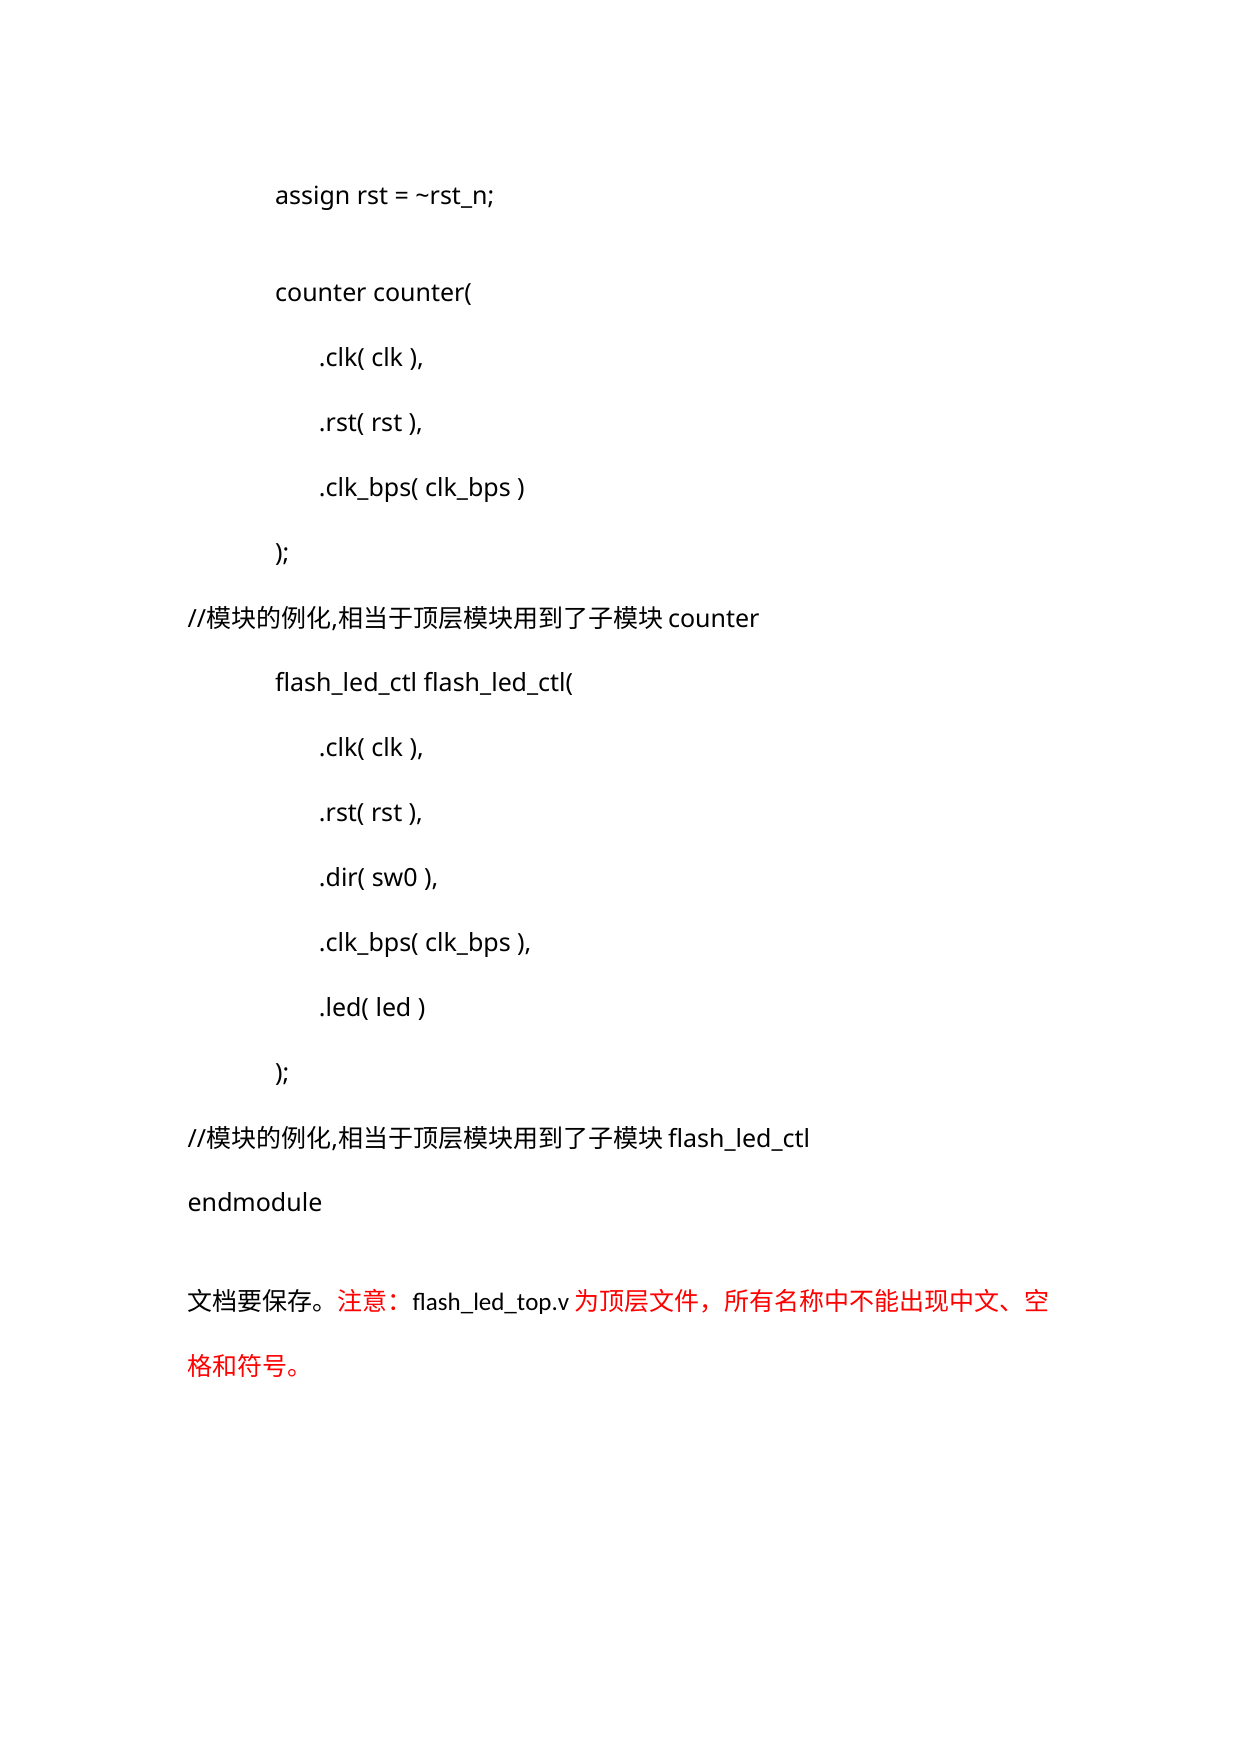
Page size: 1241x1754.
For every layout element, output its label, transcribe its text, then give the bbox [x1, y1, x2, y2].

text endmodule [187, 1169, 1053, 1234]
text //模块的例化,相当于顶层模块用到了子模块flash_led_ctl [187, 1104, 1053, 1169]
text counter counter( [187, 259, 1053, 324]
text ); [187, 1039, 1053, 1104]
text .rst( rst ), [187, 779, 1053, 844]
text .rst( rst ), [187, 389, 1053, 454]
text .dir( sw0 ), [187, 844, 1053, 909]
text .clk_bps( clk_bps ) [187, 454, 1053, 519]
text ); [187, 519, 1053, 584]
text .led( led ) [187, 974, 1053, 1039]
text flash_led_ctl flash_led_ctl( [187, 649, 1053, 714]
text assign rst = ~rst_n; [187, 162, 1053, 227]
text //模块的例化,相当于顶层模块用到了子模块counter [187, 584, 1053, 649]
text .clk_bps( clk_bps ), [187, 909, 1053, 974]
text .clk( clk ), [187, 714, 1053, 779]
text .clk( clk ), [187, 324, 1053, 389]
text 文档要保存。注意：flash_led_top.v为顶层文件，所有名称中不能出现中文、空格和符号。 [187, 1267, 1053, 1397]
